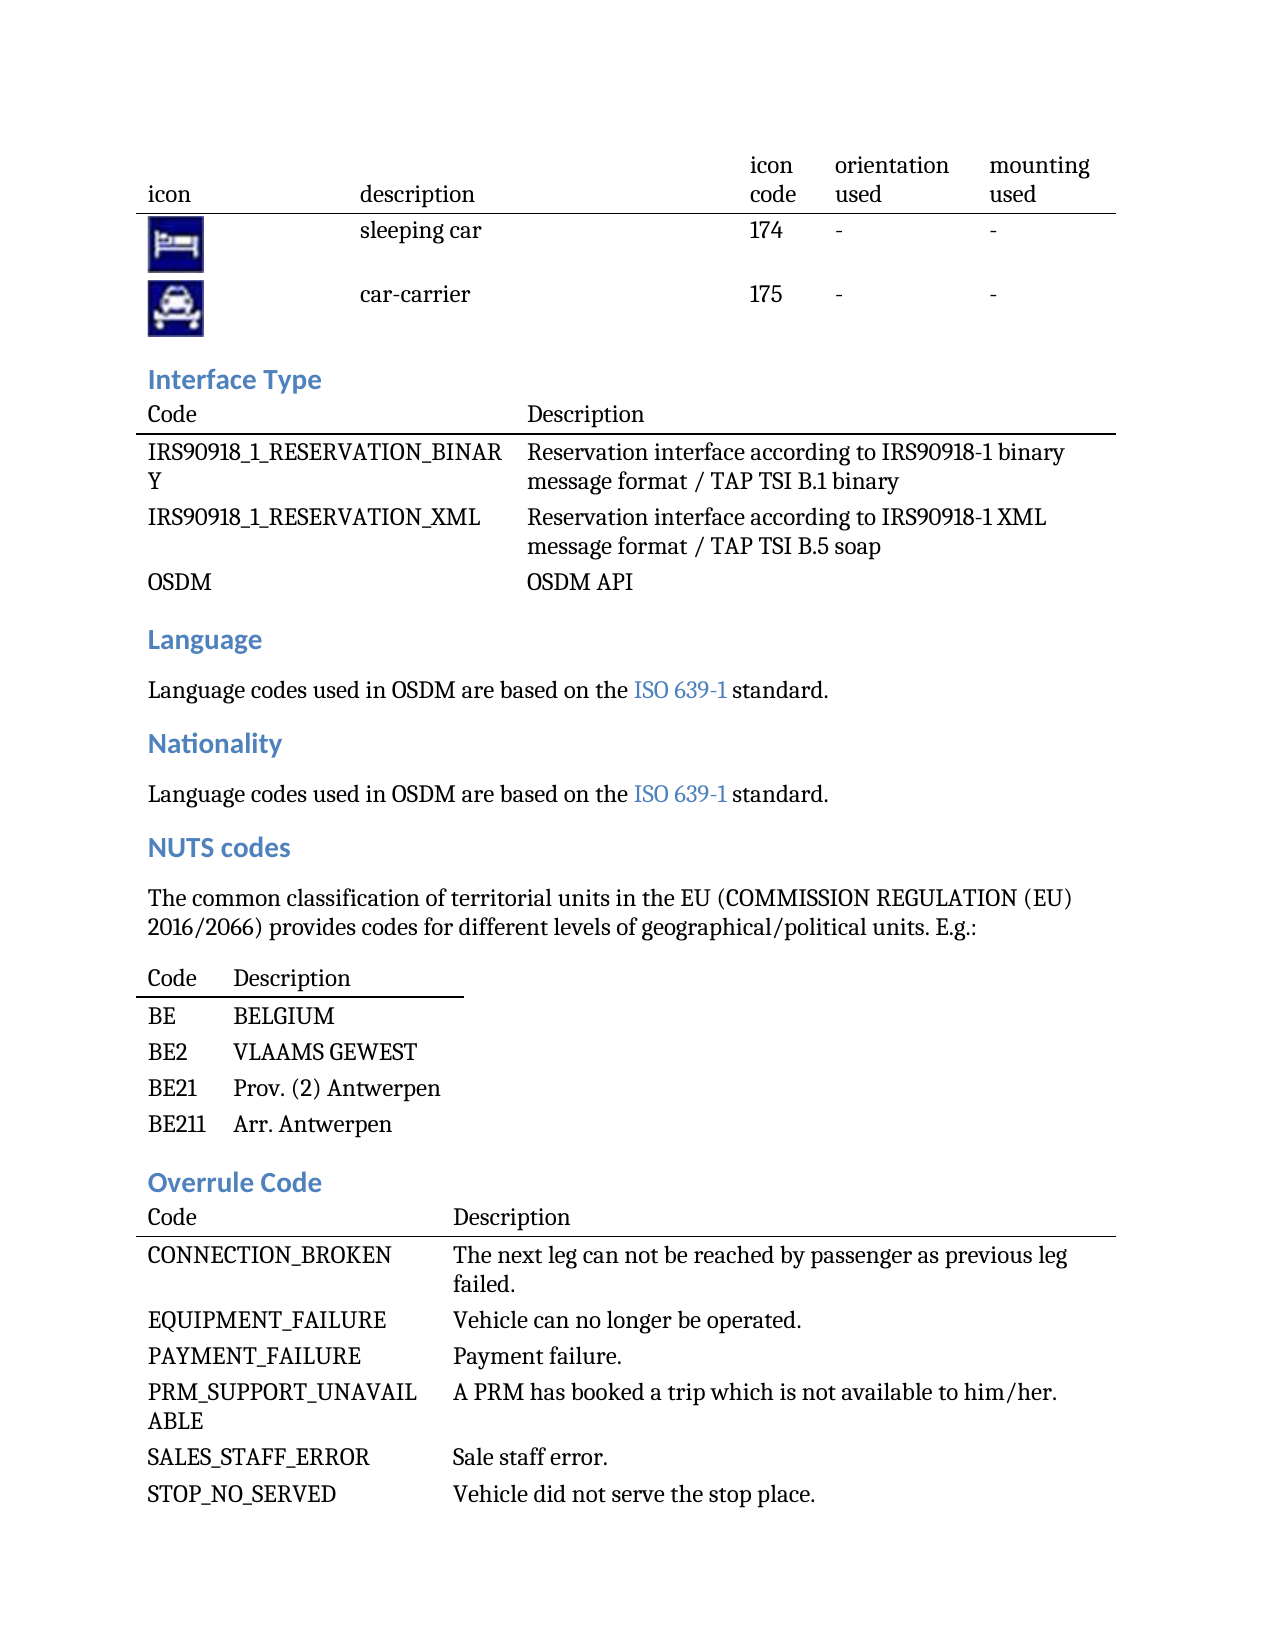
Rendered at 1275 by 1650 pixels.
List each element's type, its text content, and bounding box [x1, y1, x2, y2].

text Language codes used in OSDM are based on the ISO 639-1 standard. [148, 780, 1127, 808]
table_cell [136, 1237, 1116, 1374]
subtitle Language [148, 621, 1127, 657]
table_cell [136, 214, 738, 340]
picture [147, 216, 204, 273]
text The common classification of territorial units in the EU (COMMISSION REGULATION (EU) 2016/2066) provides codes for different levels of geographical/political units. E.g.: [148, 884, 1127, 941]
subtitle Nationality [148, 725, 1127, 761]
subtitle Interface Type [148, 361, 1127, 397]
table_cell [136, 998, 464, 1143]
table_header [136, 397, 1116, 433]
text Language codes used in OSDM are based on the ISO 639-1 standard. [148, 676, 1127, 704]
picture [147, 280, 204, 337]
subtitle Overrule Code [148, 1164, 1127, 1199]
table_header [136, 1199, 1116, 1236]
subtitle NUTS codes [148, 829, 1127, 865]
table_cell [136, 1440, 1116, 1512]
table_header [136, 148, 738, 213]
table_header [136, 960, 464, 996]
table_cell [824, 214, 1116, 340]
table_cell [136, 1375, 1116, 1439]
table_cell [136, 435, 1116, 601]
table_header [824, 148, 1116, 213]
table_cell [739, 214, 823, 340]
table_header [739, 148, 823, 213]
